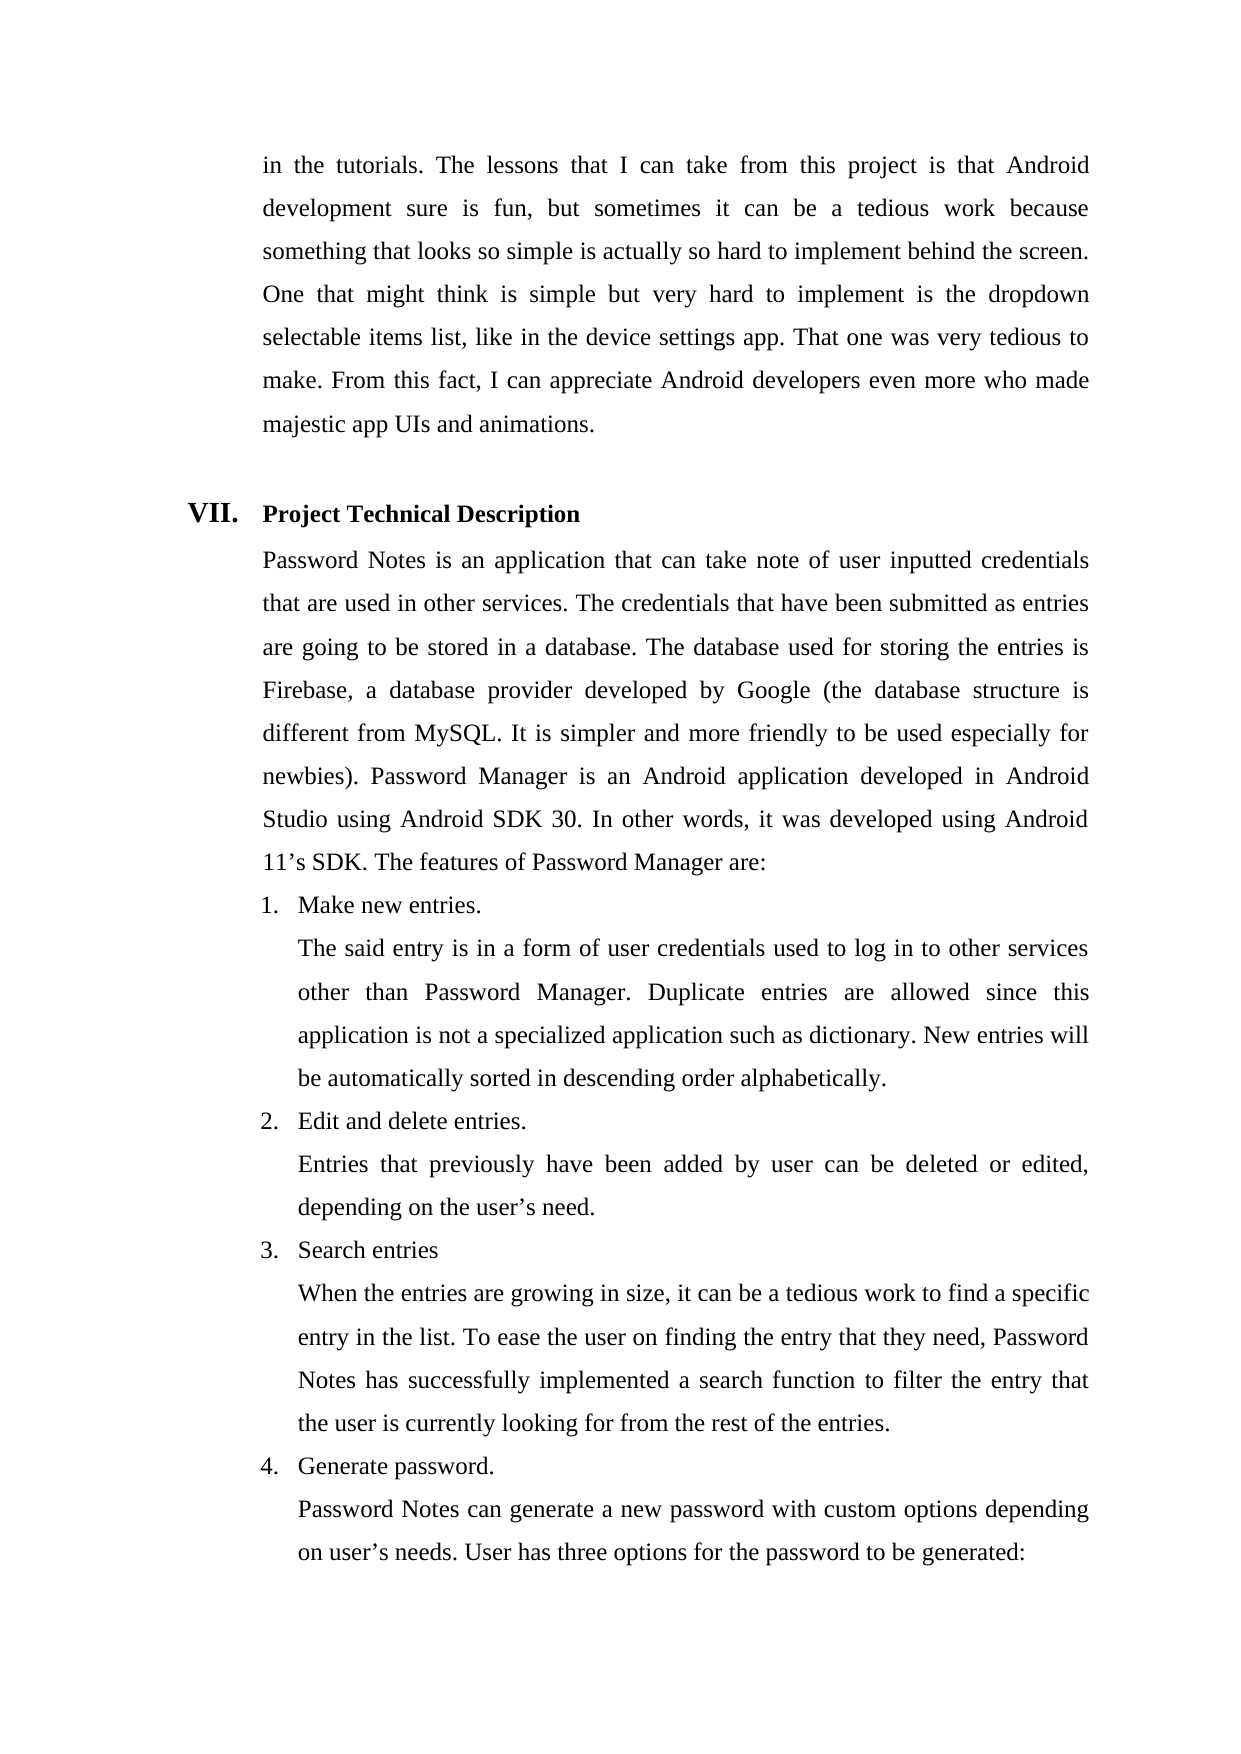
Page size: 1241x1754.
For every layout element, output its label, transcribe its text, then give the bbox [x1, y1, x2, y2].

list When the entries are growing in size, it can be a tedious work to find a specific entry in the list. To ease the user on finding the entry that they need, Password Notes has successfully implemented a search function to filter the entry that the user is currently looking for from the rest of the entries. [298, 1278, 1090, 1437]
list Edit and delete entries. [260, 1106, 1090, 1135]
list Project Technical Description [187, 495, 1090, 528]
list Search entries [260, 1235, 1090, 1264]
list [262, 150, 1090, 437]
list Password Notes is an application that can take note of user inputted credentials that are used in other services. The credentials that have been submitted as entries are going to be stored in a database. The database used for storing the entries is Firebase, a database provider developed by Google (the database structure is different from MySQL. It is simpler and more friendly to be used especially for newbies). Password Manager is an Android application developed in Android Studio using Android SDK 30. In other words, it was developed using Android 11’s SDK. The features of Password Manager are: [262, 545, 1090, 876]
list Password Notes can generate a new password with custom options depending on user’s needs. User has three options for the password to be generated: [298, 1494, 1090, 1566]
list Generate password. [260, 1451, 1090, 1480]
list Entries that previously have been added by user can be deleted or edited, depending on the user’s need. [298, 1149, 1090, 1221]
list Make new entries. [260, 890, 1090, 919]
list The said entry is in a form of user credentials used to log in to other services other than Password Manager. Duplicate entries are allowed since this application is not a specialized application such as dictionary. New entries will be automatically sorted in descending order alphabetically. [298, 933, 1090, 1092]
